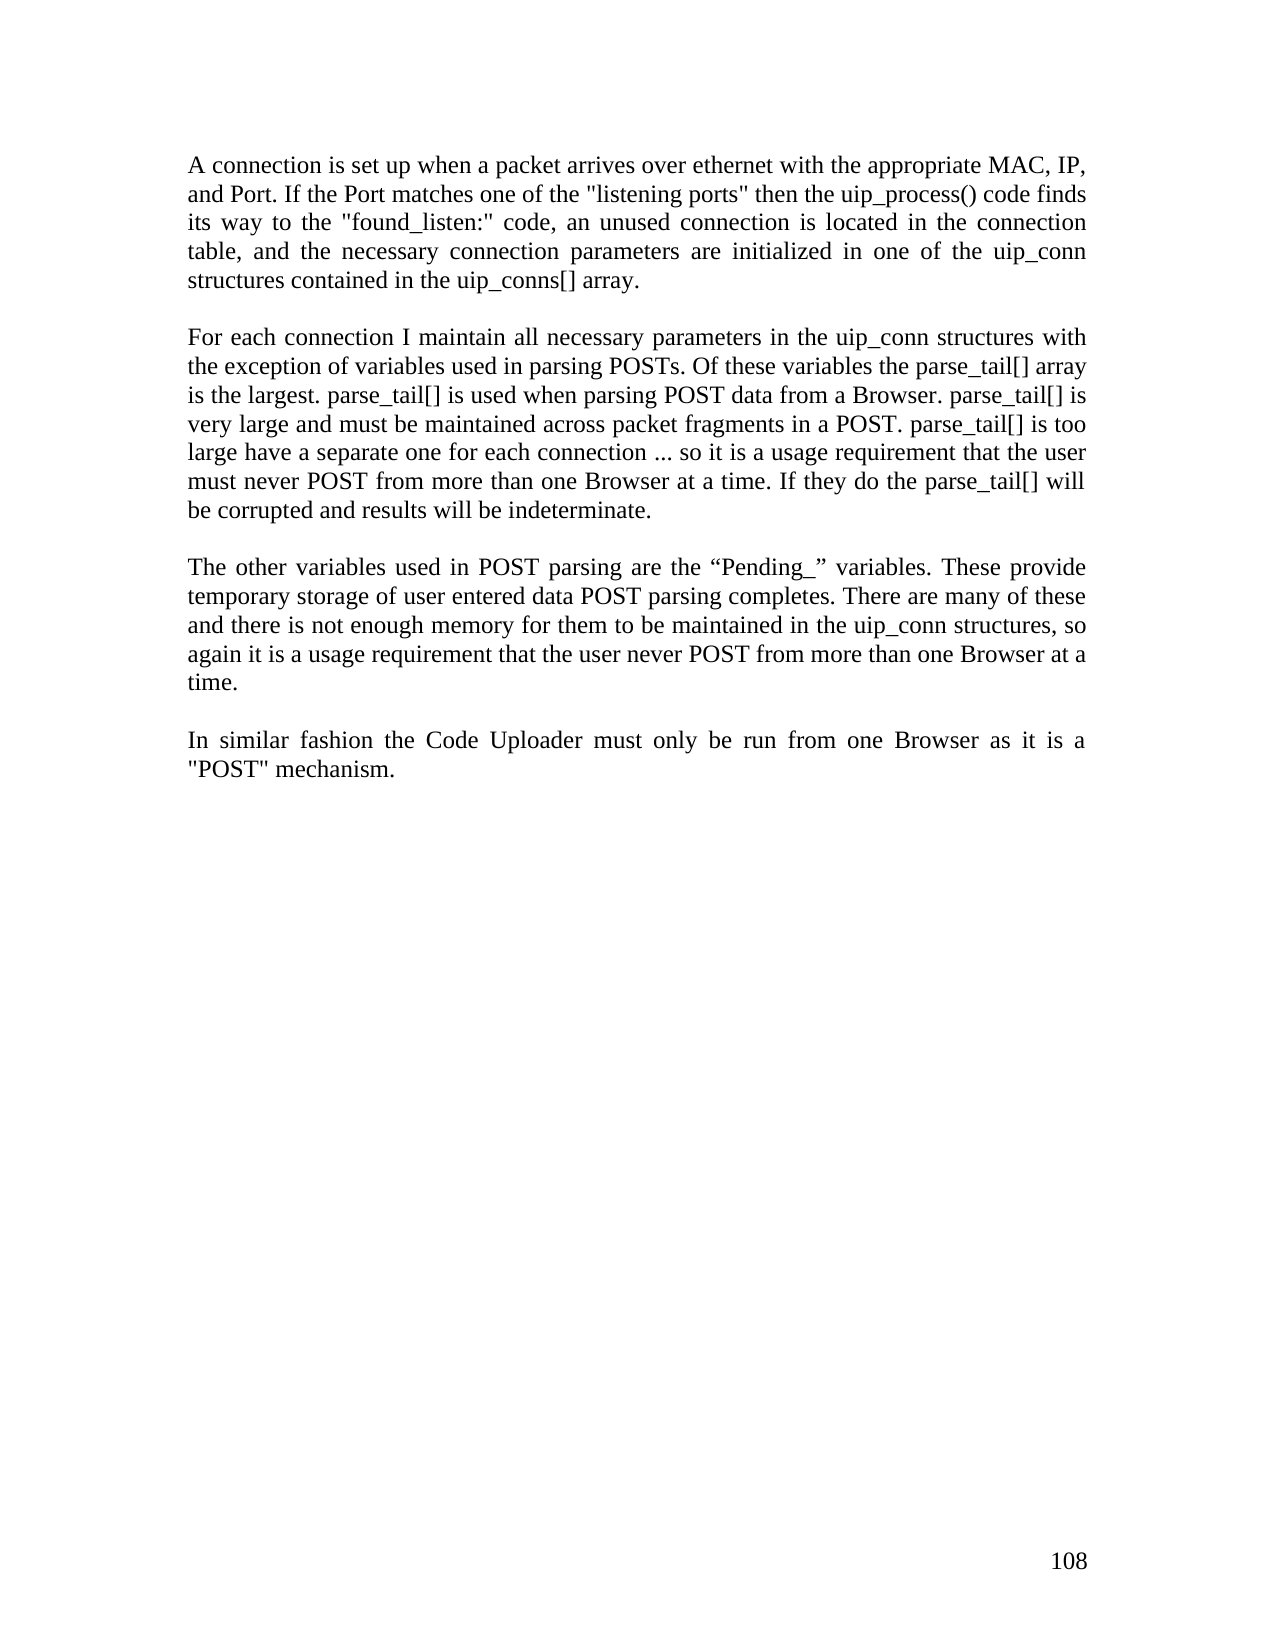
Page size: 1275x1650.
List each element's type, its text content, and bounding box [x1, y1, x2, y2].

text For each connection I maintain all necessary parameters in the uip_conn structures with the exception of variables used in parsing POSTs. Of these variables the parse_tail[] array is the largest. parse_tail[] is used when parsing POST data from a Browser. parse_tail[] is very large and must be maintained across packet fragments in a POST. parse_tail[] is too large have a separate one for each connection ... so it is a usage requirement that the user must never POST from more than one Browser at a time. If they do the parse_tail[] will be corrupted and results will be indeterminate. [187, 322, 1087, 524]
text In similar fashion the Code Uploader must only be run from one Browser as it is a "POST" mechanism. [187, 725, 1087, 782]
text The other variables used in POST parsing are the “Pending_” variables. These provide temporary storage of user entered data POST parsing completes. There are many of these and there is not enough memory for them to be maintained in the uip_conn structures, so again it is a usage requirement that the user never POST from more than one Browser at a time. [187, 552, 1087, 696]
text A connection is set up when a packet arrives over ethernet with the appropriate MAC, IP, and Port. If the Port matches one of the "listening ports" then the uip_process() code finds its way to the "found_listen:" code, an unused connection is located in the connection table, and the necessary connection parameters are initialized in one of the uip_conn structures contained in the uip_conns[] array. [187, 150, 1087, 294]
